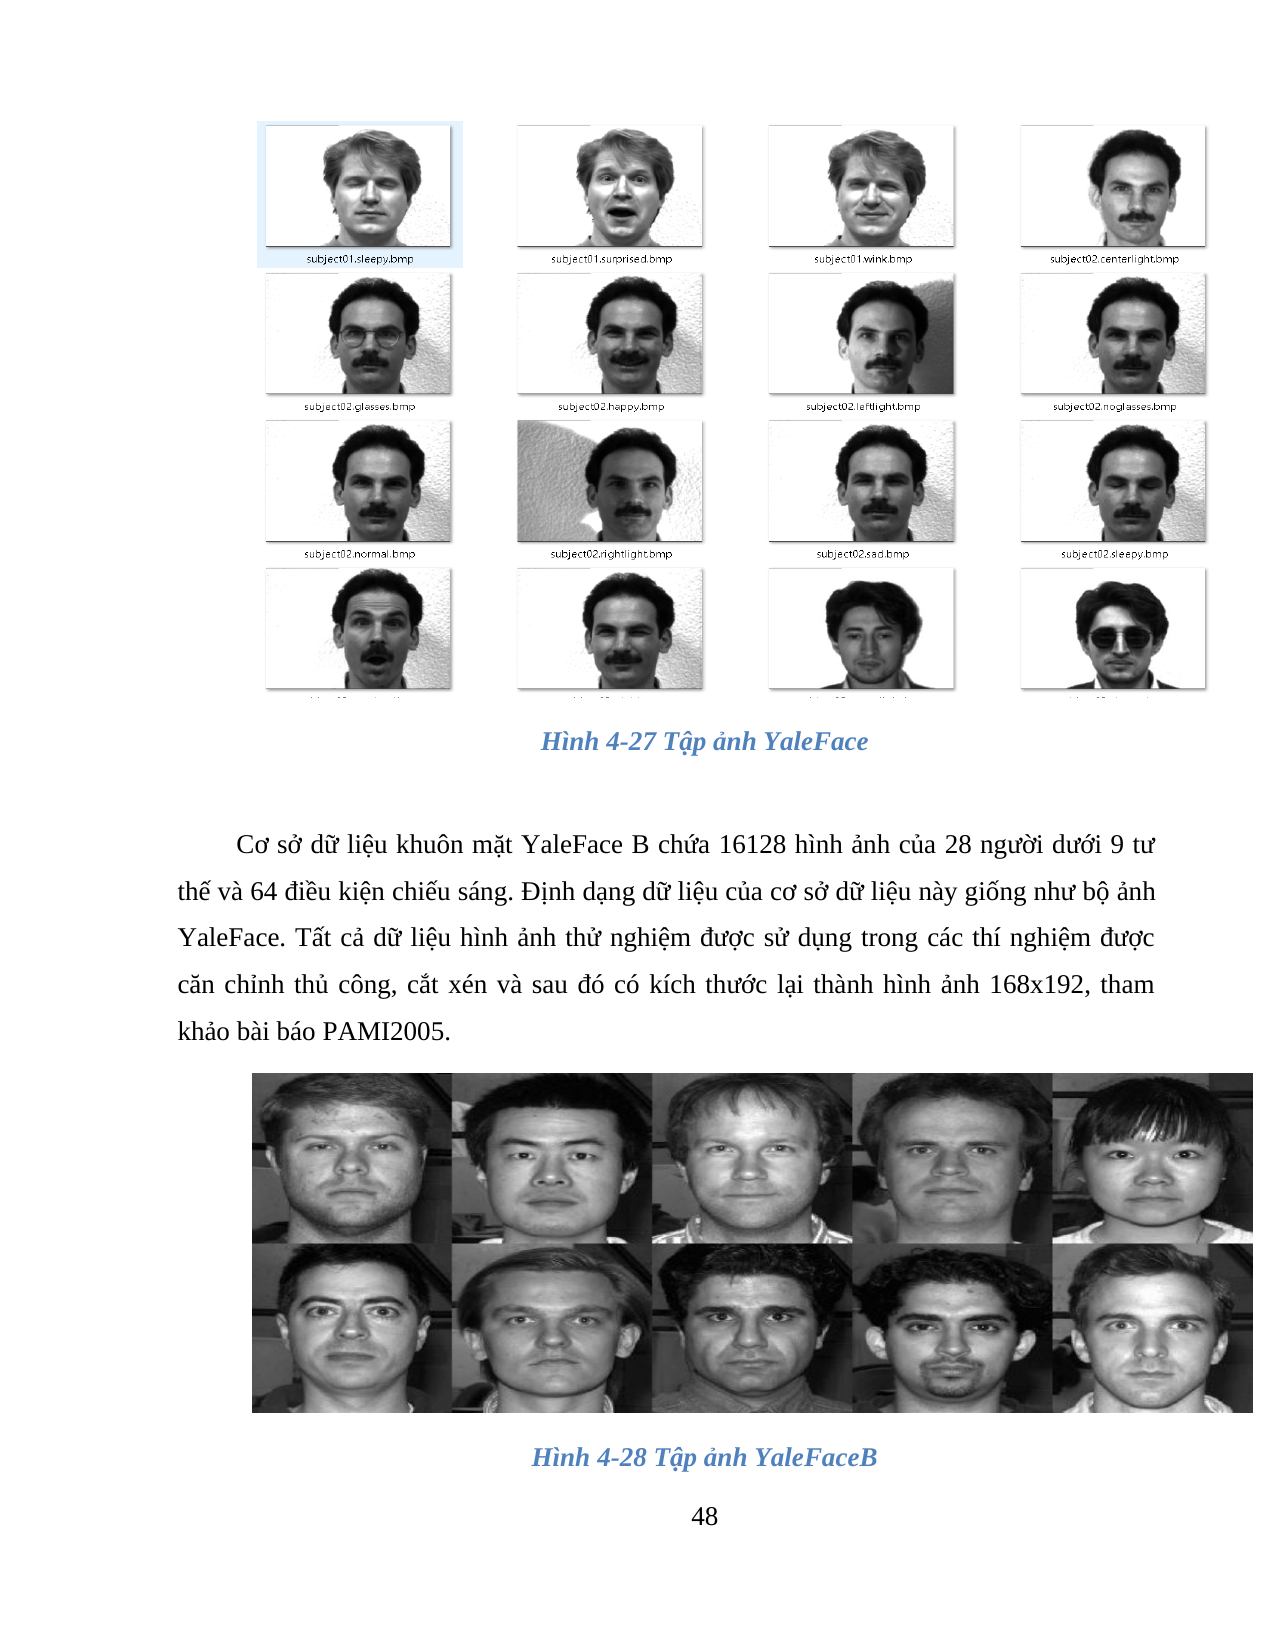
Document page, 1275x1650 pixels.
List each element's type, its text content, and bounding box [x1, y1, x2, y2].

picture [252, 118, 1228, 698]
picture [252, 1073, 1253, 1413]
text Cơ sở dữ liệu khuôn mặt YaleFace B chứa 16128 hình ảnh của 28 người dưới 9 tư thế và 64 điều kiện chiếu sáng. Định dạng dữ liệu của cơ sở dữ liệu này giống như bộ ảnh YaleFace. Tất cả dữ liệu hình ảnh thử nghiệm được sử dụng trong các thí nghiệm được căn chỉnh thủ công, cắt xén và sau đó có kích thước lại thành hình ảnh 168x192, tham khảo bài báo PAMI2005. [177, 828, 1157, 1046]
